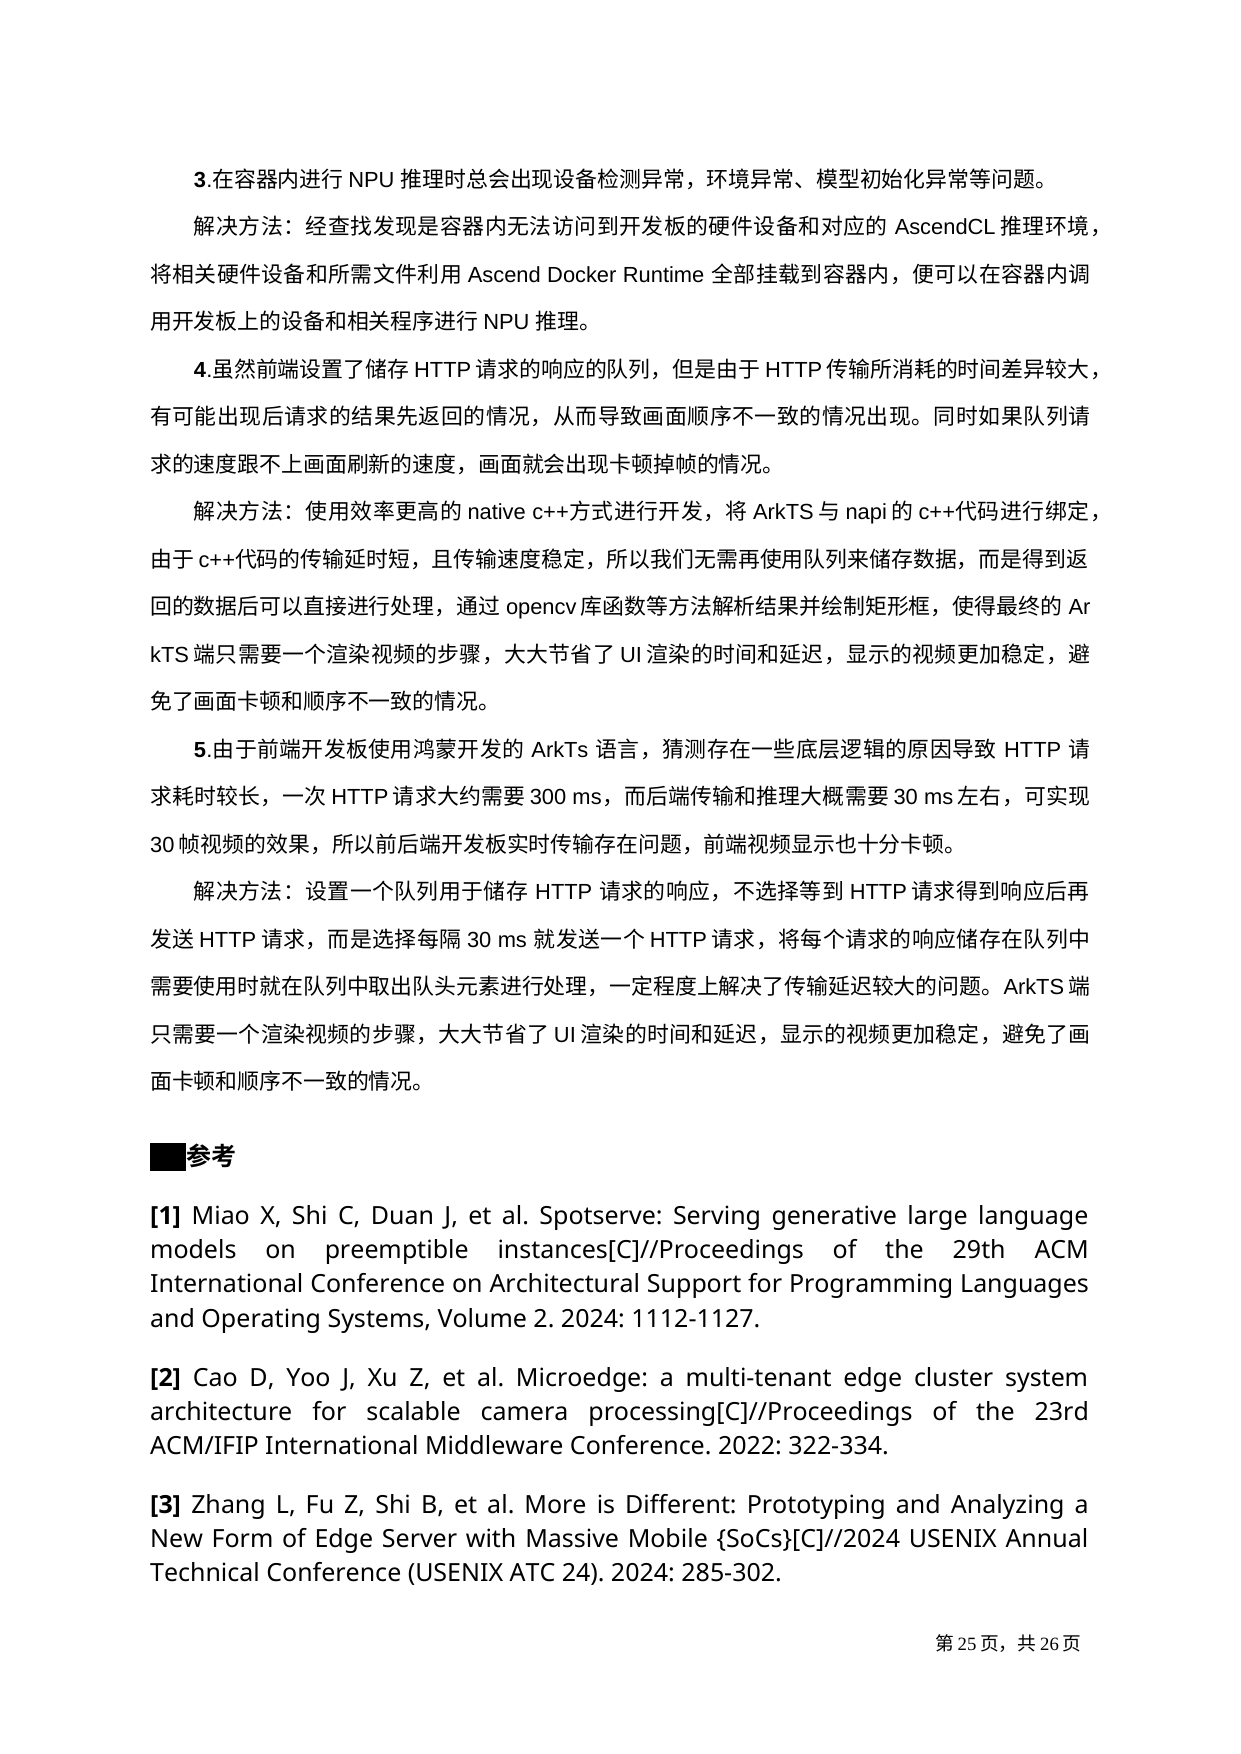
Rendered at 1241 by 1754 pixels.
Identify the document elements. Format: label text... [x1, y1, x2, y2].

subtitle 4.3参考 [150, 1137, 1090, 1173]
text 4.虽然前端设置了储存HTTP请求的响应的队列，但是由于HTTP传输所消耗的时间差异较大，有可能出现后请求的结果先返回的情况，从而导致画面顺序不一致的情况出现。同时如果队列请求的速度跟不上画面刷新的速度，画面就会出现卡顿掉帧的情况。 [150, 352, 1090, 478]
text 解决方法：设置一个队列用于储存 HTTP 请求的响应，不选择等到HTTP请求得到响应后再发送HTTP请求，而是选择每隔 30 ms 就发送一个HTTP请求，将每个请求的响应储存在队列中，需要使用时就在队列中取出队头元素进行处理，一定程度上解决了传输延迟较大的问题。ArkTS端只需要一个渲染视频的步骤，大大节省了UI渲染的时间和延迟，显示的视频更加稳定，避免了画面卡顿和顺序不一致的情况。 [150, 874, 1090, 1096]
text 解决方法：使用效率更高的native c++方式进行开发，将ArkTS与napi的c++代码进行绑定，由于c++代码的传输延时短，且传输速度稳定，所以我们无需再使用队列来储存数据，而是得到返回的数据后可以直接进行处理，通过opencv库函数等方法解析结果并绘制矩形框，使得最终的ArkTS端只需要一个渲染视频的步骤，大大节省了UI渲染的时间和延迟，显示的视频更加稳定，避免了画面卡顿和顺序不一致的情况。 [150, 494, 1090, 716]
text 解决方法：经查找发现是容器内无法访问到开发板的硬件设备和对应的AscendCL推理环境，将相关硬件设备和所需文件利用 Ascend Docker Runtime 全部挂载到容器内，便可以在容器内调用开发板上的设备和相关程序进行 NPU 推理。 [150, 209, 1090, 336]
subtitle [3] Zhang L, Fu Z, Shi B, et al. More is Different: Prototyping and Analyzing a New Form of Edge Server with Massive Mobile {SoCs}[C]//2024 USENIX Annual Technical Conference (USENIX ATC 24). 2024: 285-302. [150, 1486, 1090, 1589]
text 5.由于前端开发板使用鸿蒙开发的 ArkTs 语言，猜测存在一些底层逻辑的原因导致 HTTP 请求耗时较长，一次HTTP请求大约需要300 ms，而后端传输和推理大概需要30 ms左右，可实现30帧视频的效果，所以前后端开发板实时传输存在问题，前端视频显示也十分卡顿。 [150, 732, 1090, 858]
text 3.在容器内进行 NPU 推理时总会出现设备检测异常，环境异常、模型初始化异常等问题。 [150, 162, 1090, 193]
subtitle [2] Cao D, Yoo J, Xu Z, et al. Microedge: a multi-tenant edge cluster system architecture for scalable camera processing[C]//Proceedings of the 23rd ACM/IFIP International Middleware Conference. 2022: 322-334. [150, 1359, 1090, 1461]
subtitle [1] Miao X, Shi C, Duan J, et al. Spotserve: Serving generative large language models on preemptible instances[C]//Proceedings of the 29th ACM International Conference on Architectural Support for Programming Languages and Operating Systems, Volume 2. 2024: 1112-1127. [150, 1198, 1090, 1334]
